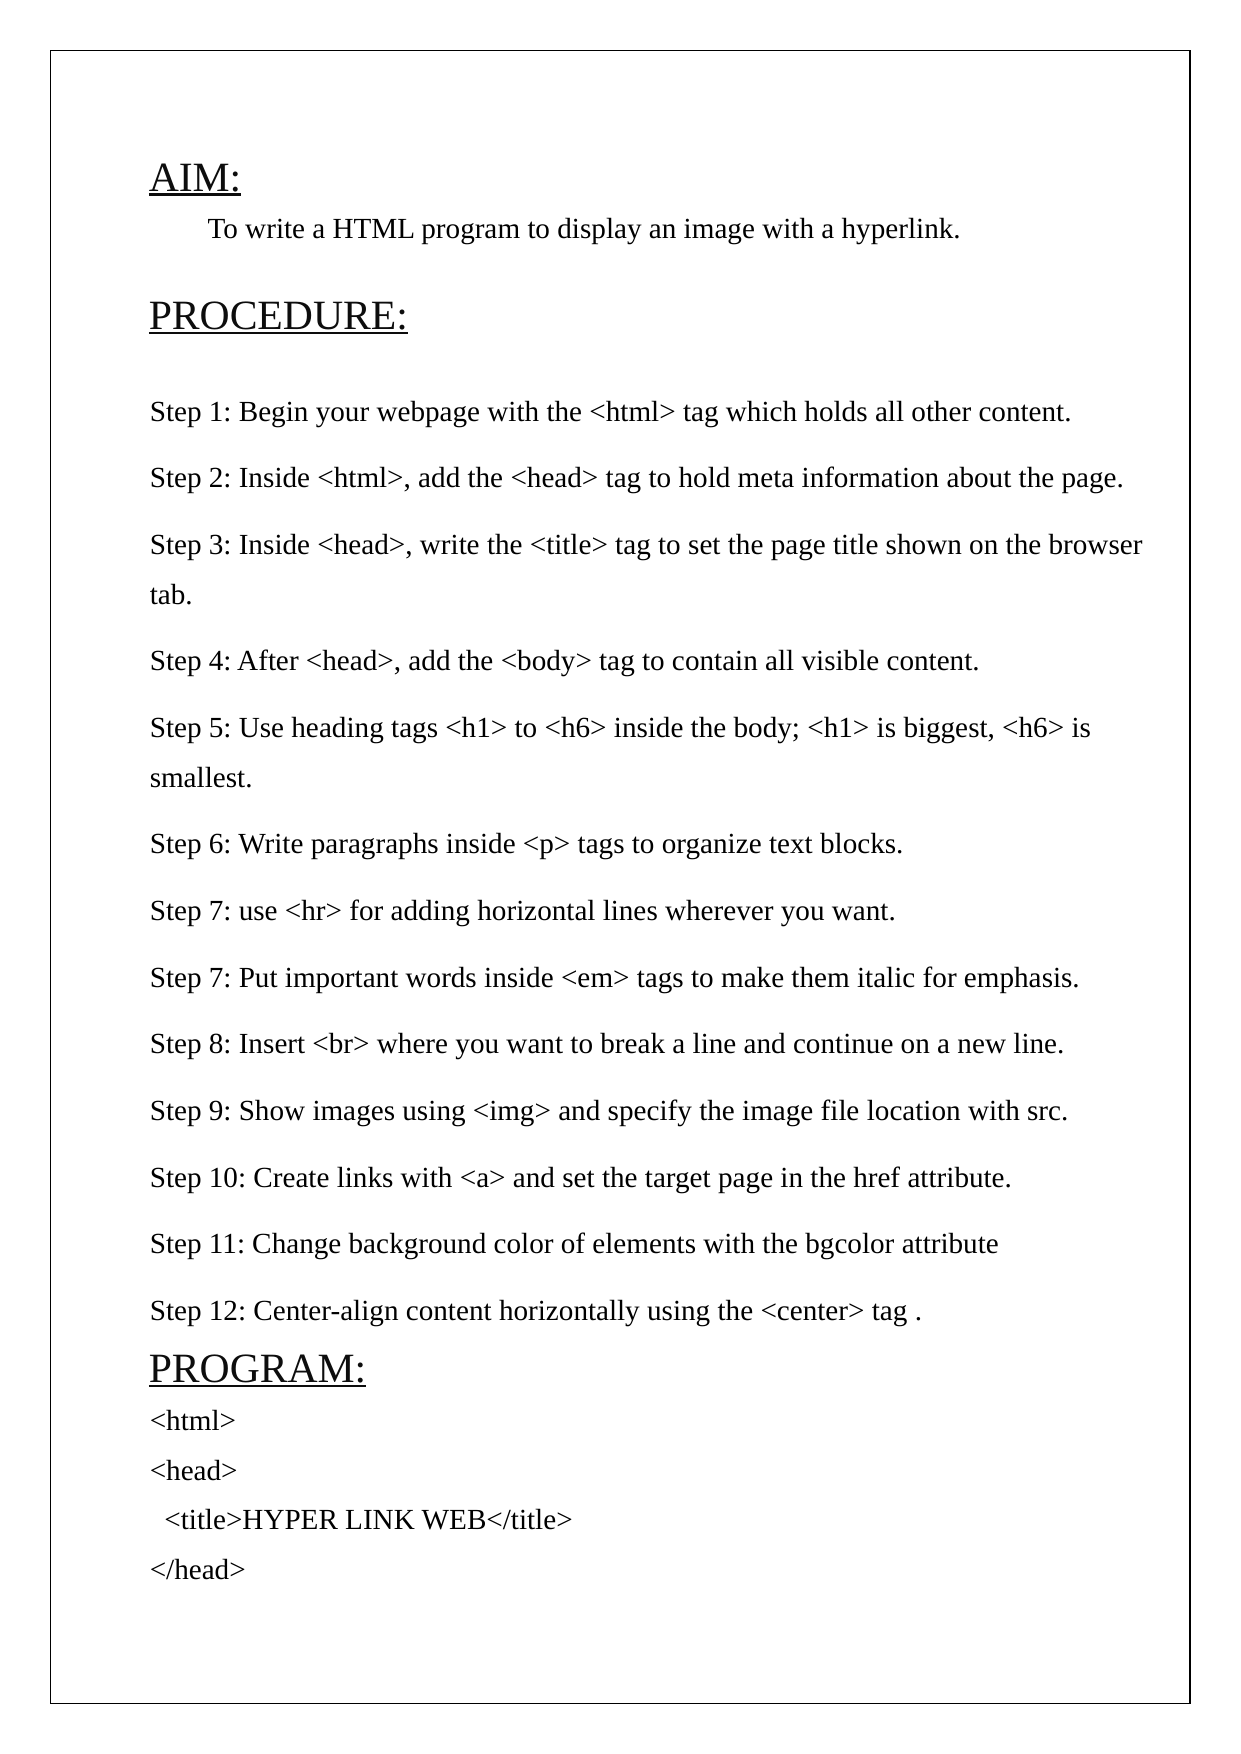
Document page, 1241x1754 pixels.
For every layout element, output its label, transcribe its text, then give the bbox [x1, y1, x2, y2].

text PROCEDURE: [148, 290, 1181, 338]
text Step 9: Show images using <img> and specify the image file location with src. [149, 1093, 1170, 1127]
text Step 4: After <head>, add the <body> tag to contain all visible content. [149, 643, 1170, 677]
text Step 7: Put important words inside <em> tags to make them italic for emphasis. [149, 960, 1170, 993]
text Step 12: Center-align content horizontally using the <center> tag . [149, 1293, 1170, 1327]
text Step 8: Insert <br> where you want to break a line and continue on a new line. [149, 1026, 1170, 1060]
text AIM: [148, 152, 1181, 200]
text Step 6: Write paragraphs inside <p> tags to organize text blocks. [149, 826, 1170, 860]
text To write a HTML program to display an image with a hyperlink. [149, 212, 1170, 245]
text Step 5: Use heading tags <h1> to <h6> inside the body; <h1> is biggest, <h6> is smallest. [149, 710, 1170, 793]
text PROGRAM: [148, 1343, 1181, 1391]
text Step 3: Inside <head>, write the <title> tag to set the page title shown on the browser tab. [149, 527, 1170, 611]
text <head> [149, 1453, 1170, 1486]
text Step 11: Change background color of elements with the bgcolor attribute [149, 1227, 1170, 1260]
text <html> [149, 1403, 1170, 1436]
text <title>HYPER LINK WEB</title> [149, 1502, 1170, 1536]
text Step 1: Begin your webpage with the <html> tag which holds all other content. [149, 394, 1170, 427]
text Step 2: Inside <html>, add the <head> tag to hold meta information about the page. [149, 461, 1170, 494]
text Step 10: Create links with <a> and set the target page in the href attribute. [149, 1160, 1170, 1194]
text </head> [149, 1552, 1170, 1586]
text Step 7: use <hr> for adding horizontal lines wherever you want. [149, 893, 1170, 927]
